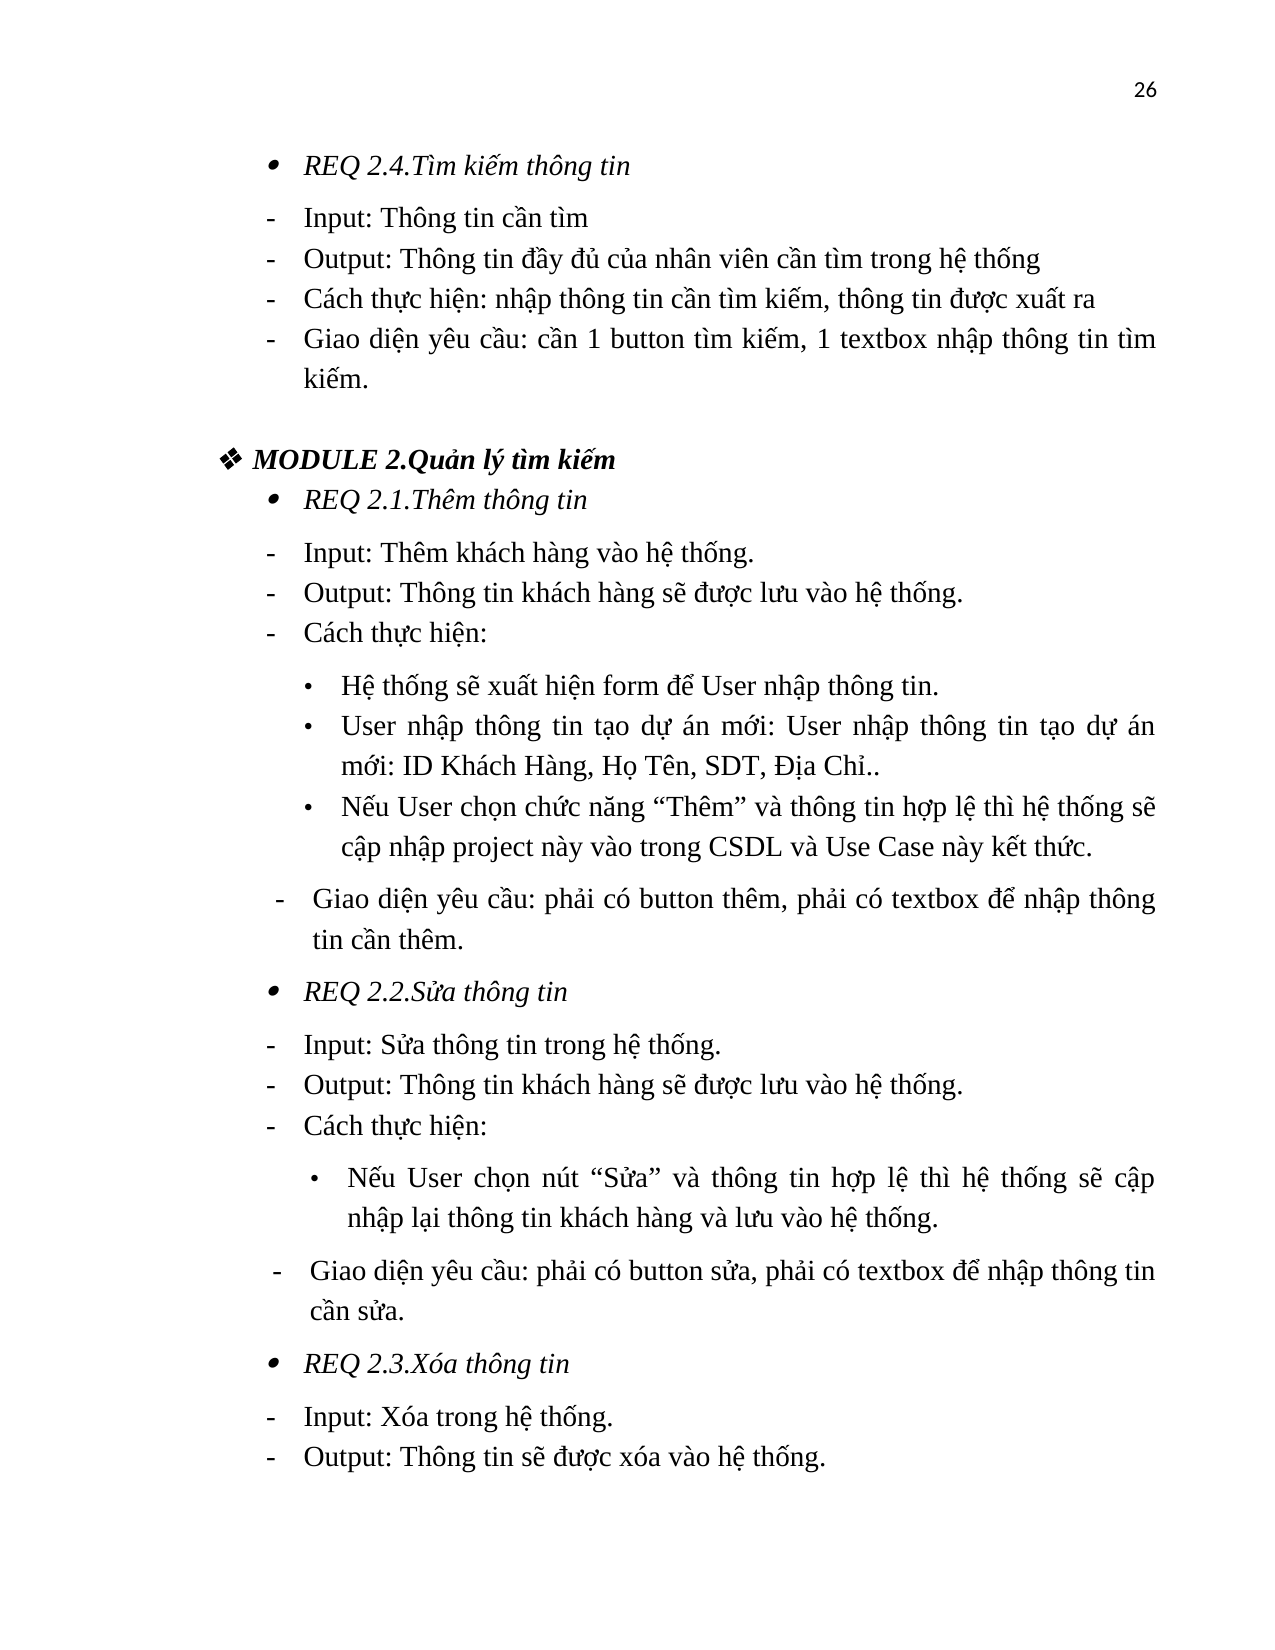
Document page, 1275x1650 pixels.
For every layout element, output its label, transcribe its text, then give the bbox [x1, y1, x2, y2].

list Output: Thông tin sẽ được xóa vào hệ thống. [266, 1439, 1157, 1473]
list Giao diện yêu cầu: cần 1 button tìm kiếm, 1 textbox nhập thông tin tìm kiếm. [266, 321, 1157, 395]
list User nhập thông tin tạo dự án mới: User nhập thông tin tạo dự án mới: ID Khách Hàng, Họ Tên, SDT, Địa Chỉ.. [303, 708, 1157, 782]
list MODULE 2.Quản lý tìm kiếm [215, 442, 1157, 475]
list Cách thực hiện: [266, 615, 1157, 649]
list Nếu User chọn nút “Sửa” và thông tin hợp lệ thì hệ thống sẽ cập nhập lại thông tin khách hàng và lưu vào hệ thống. [309, 1160, 1157, 1234]
list Output: Thông tin khách hàng sẽ được lưu vào hệ thống. [266, 575, 1157, 609]
list REQ 2.1.Thêm thông tin [266, 482, 1157, 516]
list Input: Xóa trong hệ thống. [266, 1399, 1157, 1433]
list Cách thực hiện: nhập thông tin cần tìm kiếm, thông tin được xuất ra [266, 281, 1157, 314]
list REQ 2.3.Xóa thông tin [266, 1346, 1157, 1380]
list Giao diện yêu cầu: phải có button sửa, phải có textbox để nhập thông tin cần sửa. [272, 1253, 1157, 1327]
list Input: Sửa thông tin trong hệ thống. [266, 1027, 1157, 1061]
list Output: Thông tin khách hàng sẽ được lưu vào hệ thống. [266, 1067, 1157, 1101]
list Cách thực hiện: [266, 1108, 1157, 1141]
list Input: Thông tin cần tìm [266, 201, 1157, 234]
list REQ 2.4.Tìm kiếm thông tin [266, 148, 1157, 181]
list Giao diện yêu cầu: phải có button thêm, phải có textbox để nhập thông tin cần thêm. [275, 882, 1157, 955]
list Output: Thông tin đầy đủ của nhân viên cần tìm trong hệ thống [266, 241, 1157, 274]
list REQ 2.2.Sửa thông tin [266, 974, 1157, 1008]
list Nếu User chọn chức năng “Thêm” và thông tin hợp lệ thì hệ thống sẽ cập nhập project này vào trong CSDL và Use Case này kết thức. [303, 789, 1157, 862]
list Input: Thêm khách hàng vào hệ thống. [266, 535, 1157, 568]
list Hệ thống sẽ xuất hiện form để User nhập thông tin. [303, 668, 1157, 702]
